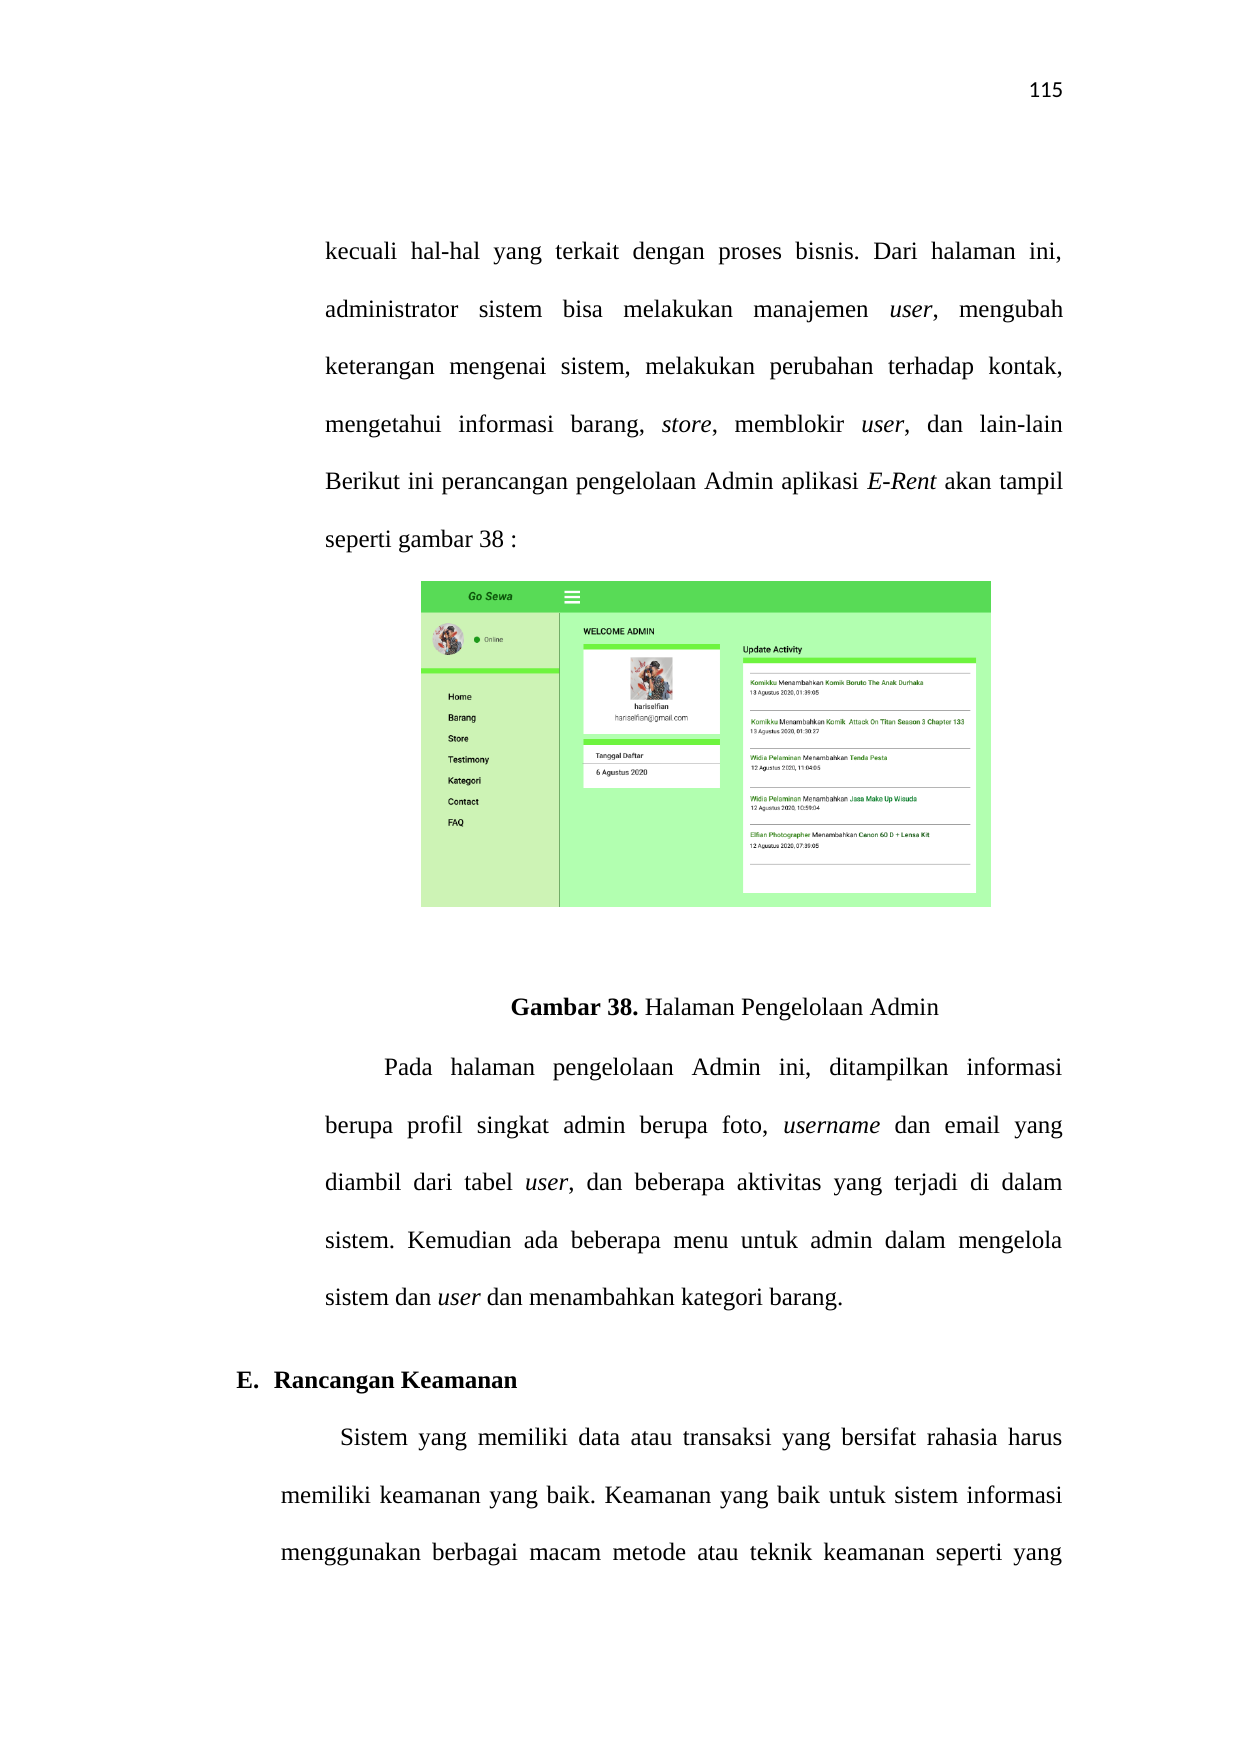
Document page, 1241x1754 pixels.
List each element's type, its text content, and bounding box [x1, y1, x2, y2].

list Pada halaman pengelolaan Admin ini, ditampilkan informasi berupa profil singkat admin berupa foto, username dan email yang diambil dari tabel user, dan beberapa aktivitas yang terjadi di dalam sistem. Kemudian ada beberapa menu untuk admin dalam mengelola sistem dan user dan menambahkan kategori barang. [325, 1052, 1063, 1311]
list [281, 1422, 1063, 1566]
text Gambar 38. Halaman Pengelolaan Admin [311, 992, 1063, 1021]
text Rancangan Keamanan [236, 1365, 1063, 1393]
picture [421, 581, 991, 907]
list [325, 236, 1063, 552]
